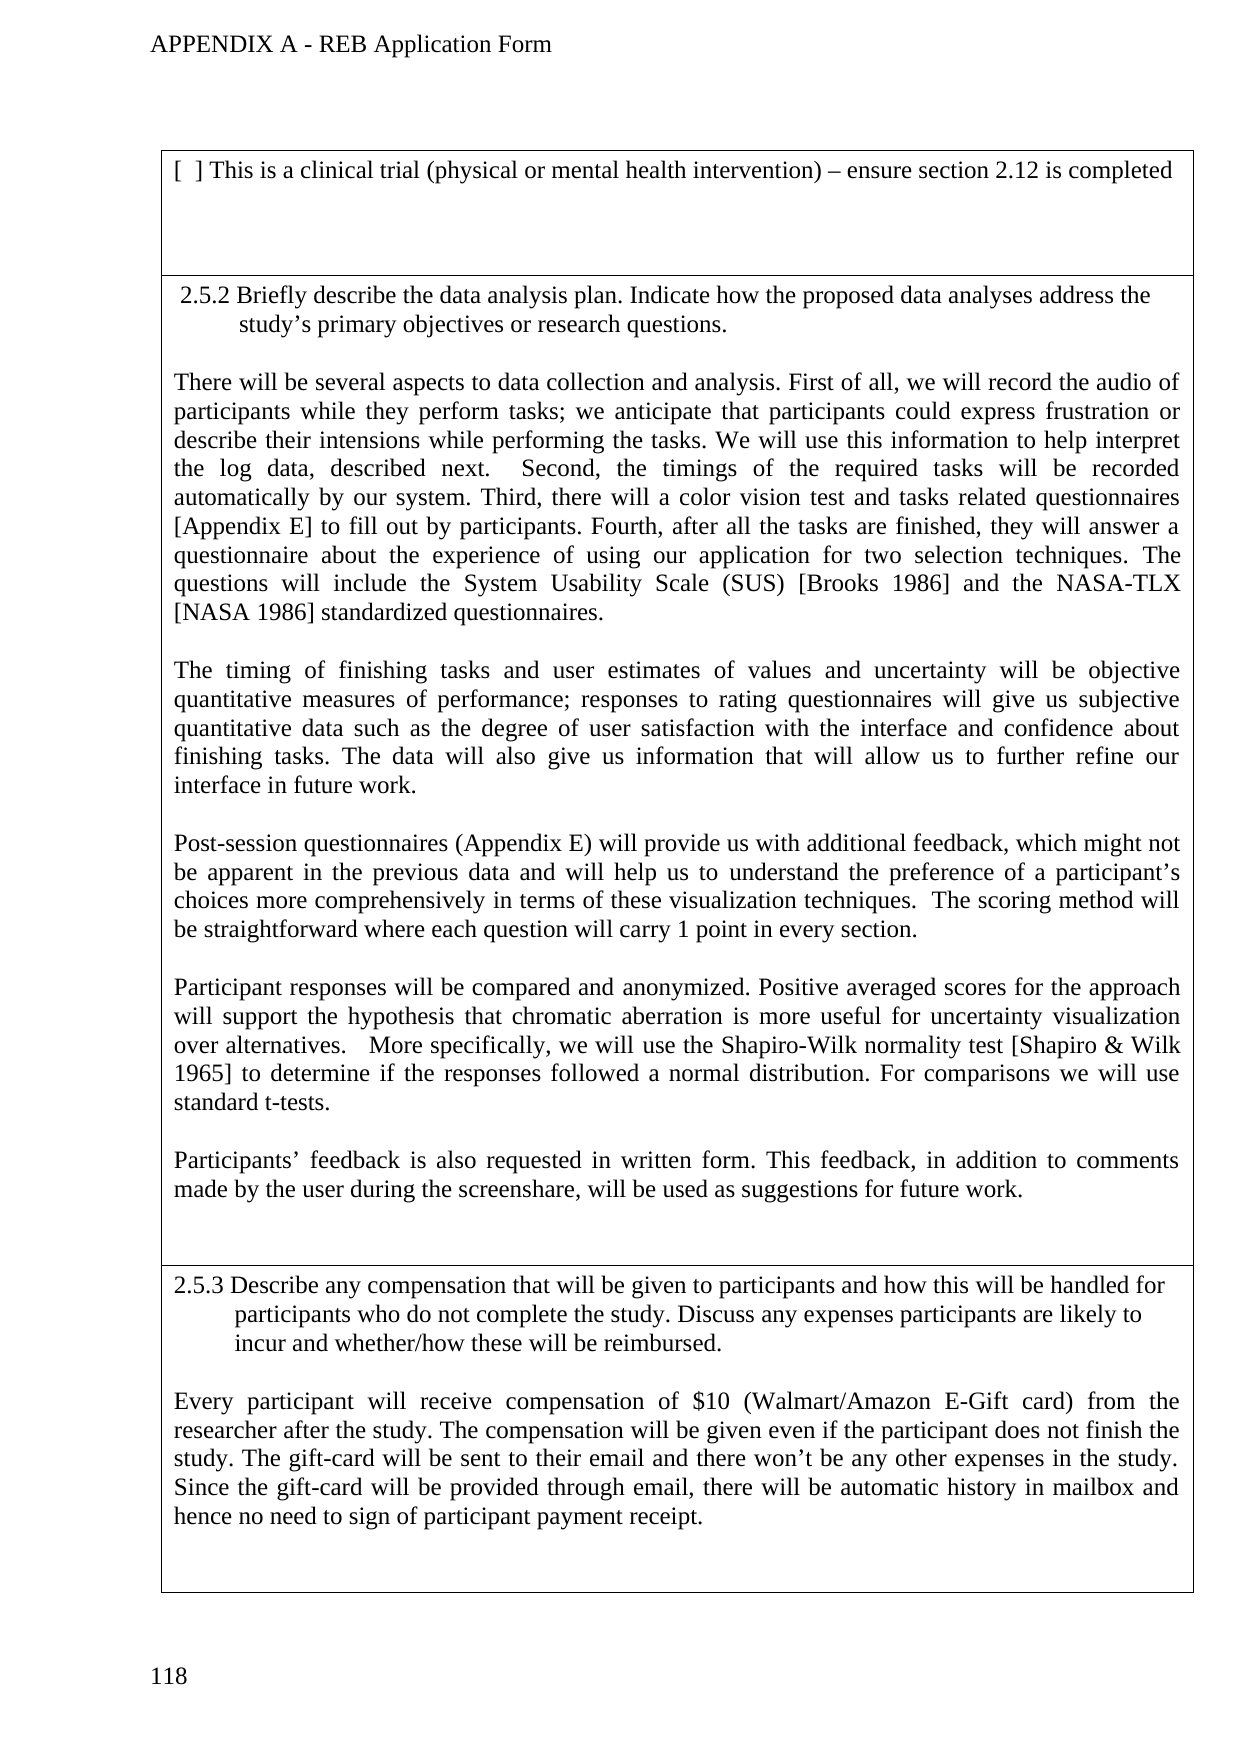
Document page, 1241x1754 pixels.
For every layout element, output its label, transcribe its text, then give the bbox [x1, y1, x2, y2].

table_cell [162, 151, 1193, 275]
table_cell 2.5.2 Briefly describe the data analysis plan. Indicate how the proposed data analyses address the study’s primary objectives or research questions. There will be several aspects to data collection and analysis. First of all, we will record the audio of participants while they perform tasks; we anticipate that participants could express frustration or describe their intensions while performing the tasks. We will use this information to help interpret the log data, described next. Second, the timings of the required tasks will be recorded automatically by our system. Third, there will a color vision test and tasks related questionnaires [Appendix E] to fill out by participants. Fourth, after all the tasks are finished, they will answer a questionnaire about the experience of using our application for two selection techniques. The questions will include the System Usability Scale (SUS) [Brooks 1986] and the NASA-TLX [NASA 1986] standardized questionnaires. The timing of finishing tasks and user estimates of values and uncertainty will be objective quantitative measures of performance; responses to rating questionnaires will give us subjective quantitative data such as the degree of user satisfaction with the interface and confidence about finishing tasks. The data will also give us information that will allow us to further refine our interface in future work. Post-session questionnaires (Appendix E) will provide us with additional feedback, which might not be apparent in the previous data and will help us to understand the preference of a participant’s choices more comprehensively in terms of these visualization techniques. The scoring method will be straightforward where each question will carry 1 point in every section. Participant responses will be compared and anonymized. Positive averaged scores for the approach will support the hypothesis that chromatic aberration is more useful for uncertainty visualization over alternatives. More specifically, we will use the Shapiro-Wilk normality test [Shapiro & Wilk 1965] to determine if the responses followed a normal distribution. For comparisons we will use standard t-tests. Participants’ feedback is also requested in written form. This feedback, in addition to comments made by the user during the screenshare, will be used as suggestions for future work. [162, 276, 1193, 1265]
table_cell 2.5.3 Describe any compensation that will be given to participants and how this will be handled for participants who do not complete the study. Discuss any expenses participants are likely to incur and whether/how these will be reimbursed. Every participant will receive compensation of $10 (Walmart/Amazon E-Gift card) from the researcher after the study. The compensation will be given even if the participant does not finish the study. The gift-card will be sent to their email and there won’t be any other expenses in the study. Since the gift-card will be provided through email, there will be automatic history in mailbox and hence no need to sign of participant payment receipt. [162, 1266, 1193, 1592]
